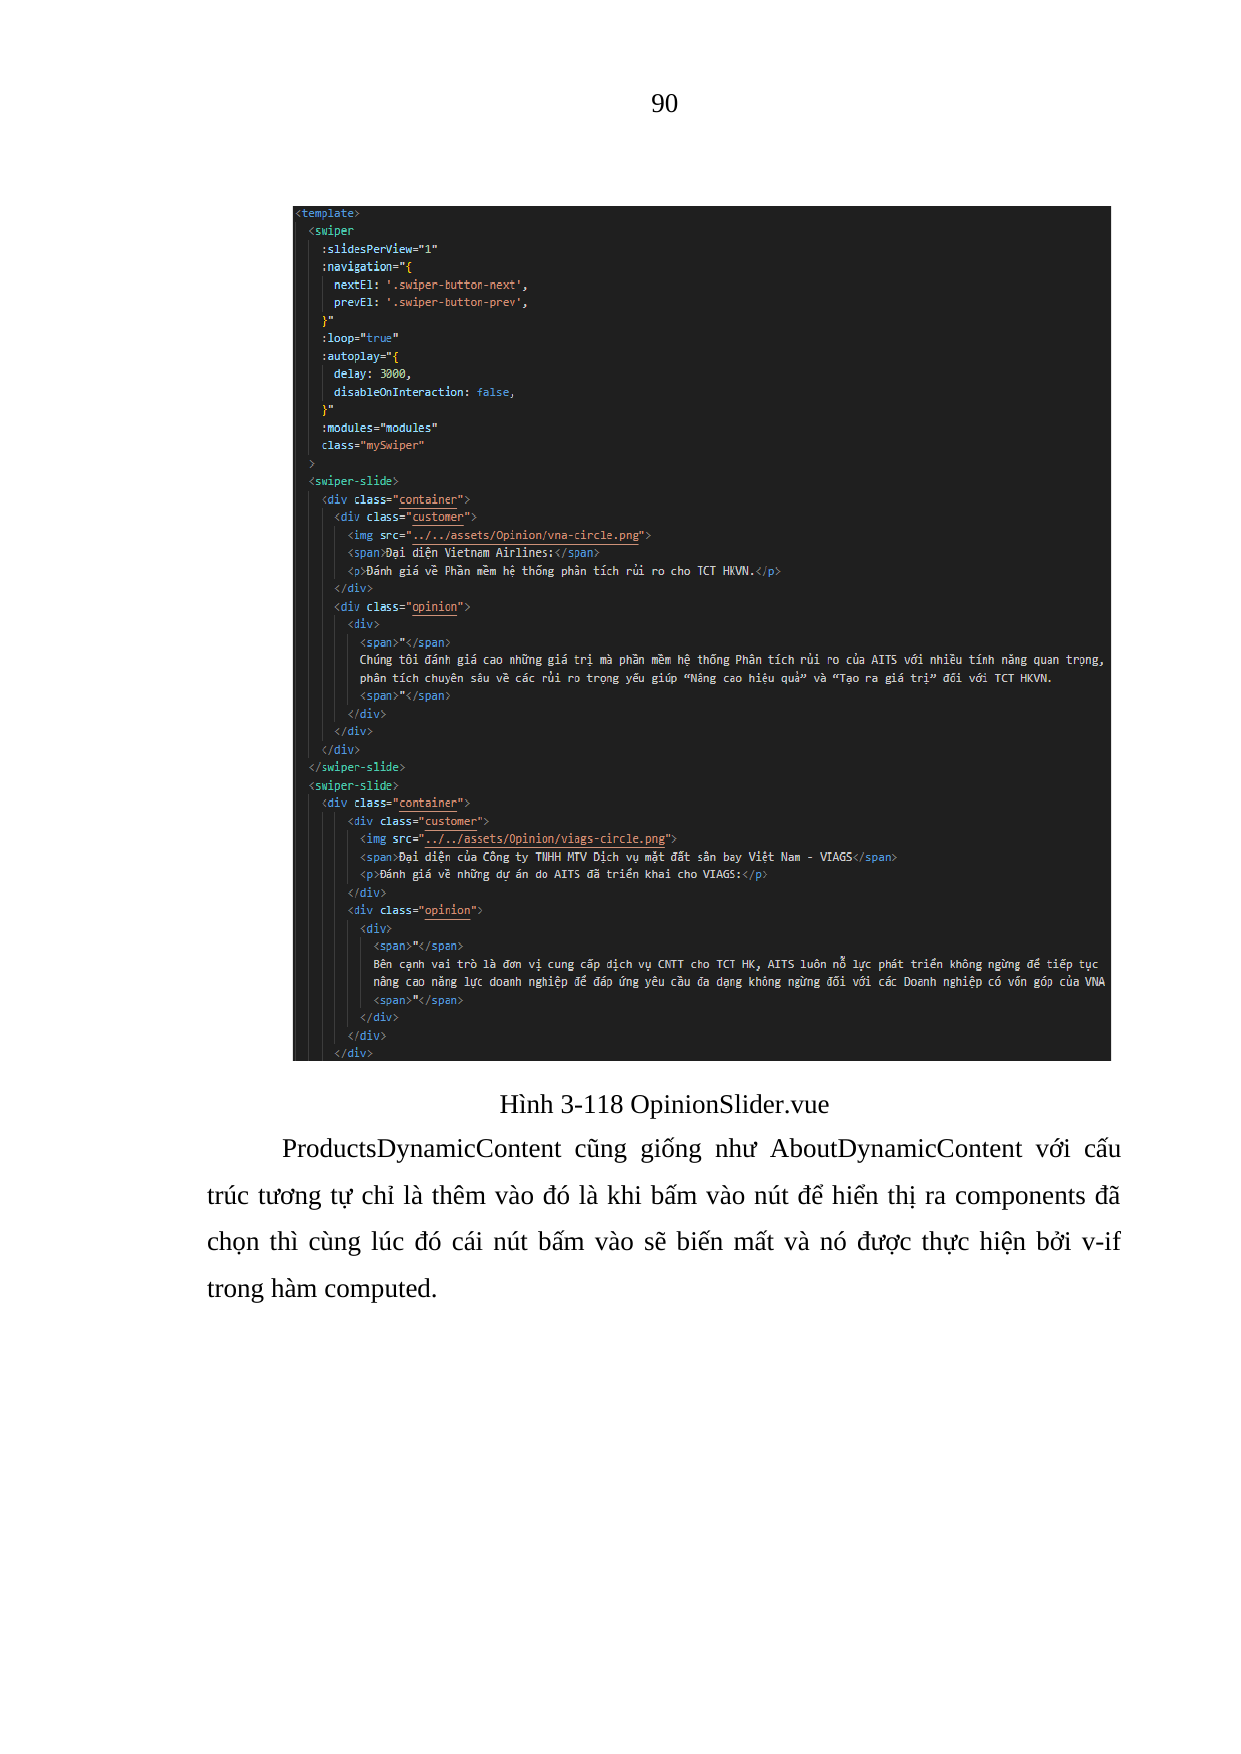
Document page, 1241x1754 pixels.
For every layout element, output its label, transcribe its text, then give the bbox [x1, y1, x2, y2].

text ProductsDynamicContent cũng giống như AboutDynamicContent với cấu trúc tương tự chỉ là thêm vào đó là khi bấm vào nút để hiển thị ra components đã chọn thì cùng lúc đó cái nút bấm vào sẽ biến mất và nó được thực hiện bởi v-if trong hàm computed. [207, 1132, 1122, 1303]
picture [292, 206, 1112, 1061]
